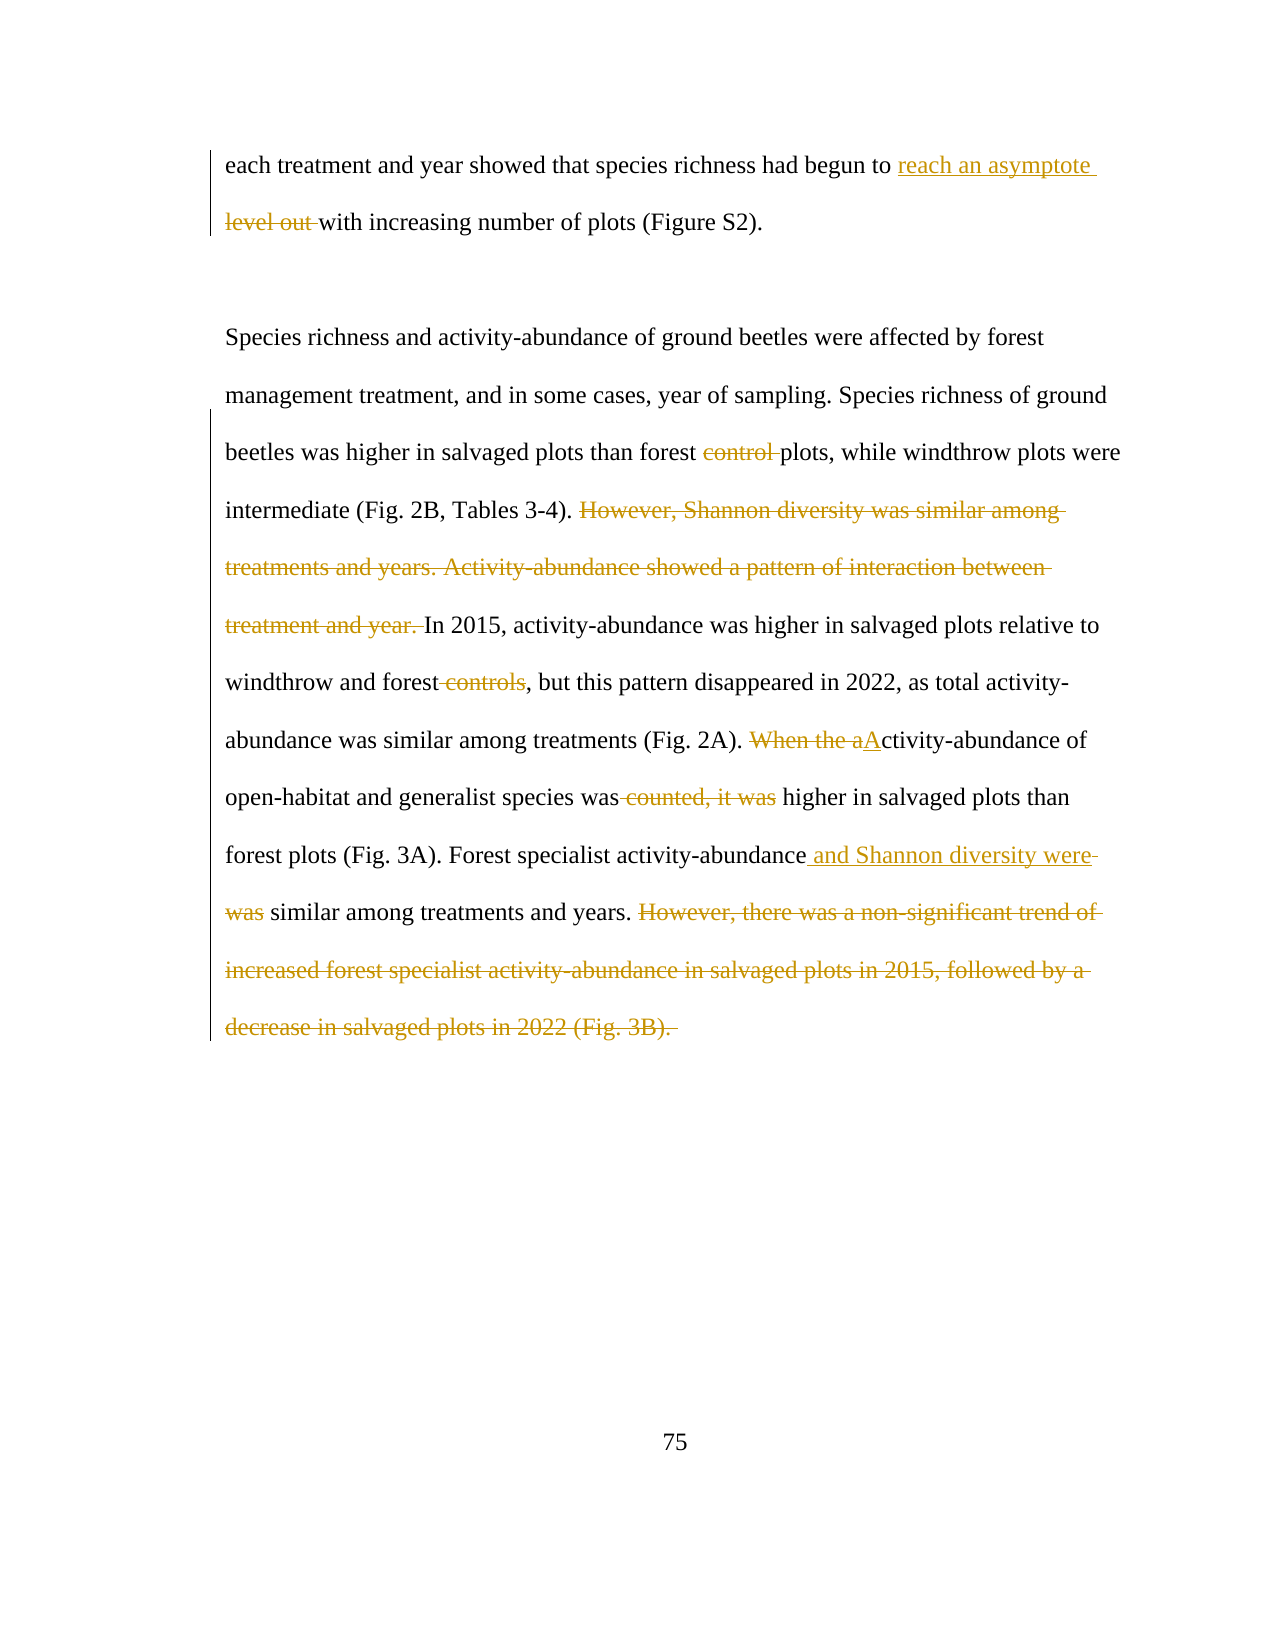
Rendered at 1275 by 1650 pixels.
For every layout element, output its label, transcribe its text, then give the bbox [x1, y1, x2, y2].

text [225, 150, 1125, 236]
text Species richness and activity-abundance of ground beetles were affected by forest management treatment, and in some cases, year of sampling. Species richness of ground beetles was higher in salvaged plots than forest plots, while windthrow plots were intermediate (Fig. 2B, Tables 3-4). In 2015, activity-abundance was higher in salvaged plots relative to windthrow and forest, but this pattern disappeared in 2022, as total activity-abundance was similar among treatments (Fig. 2A). ctivity-abundance of open-habitat and generalist species was higher in salvaged plots than forest plots (Fig. 3A). Forest specialist activity-abundance similar among treatments and years. [225, 322, 1125, 1041]
